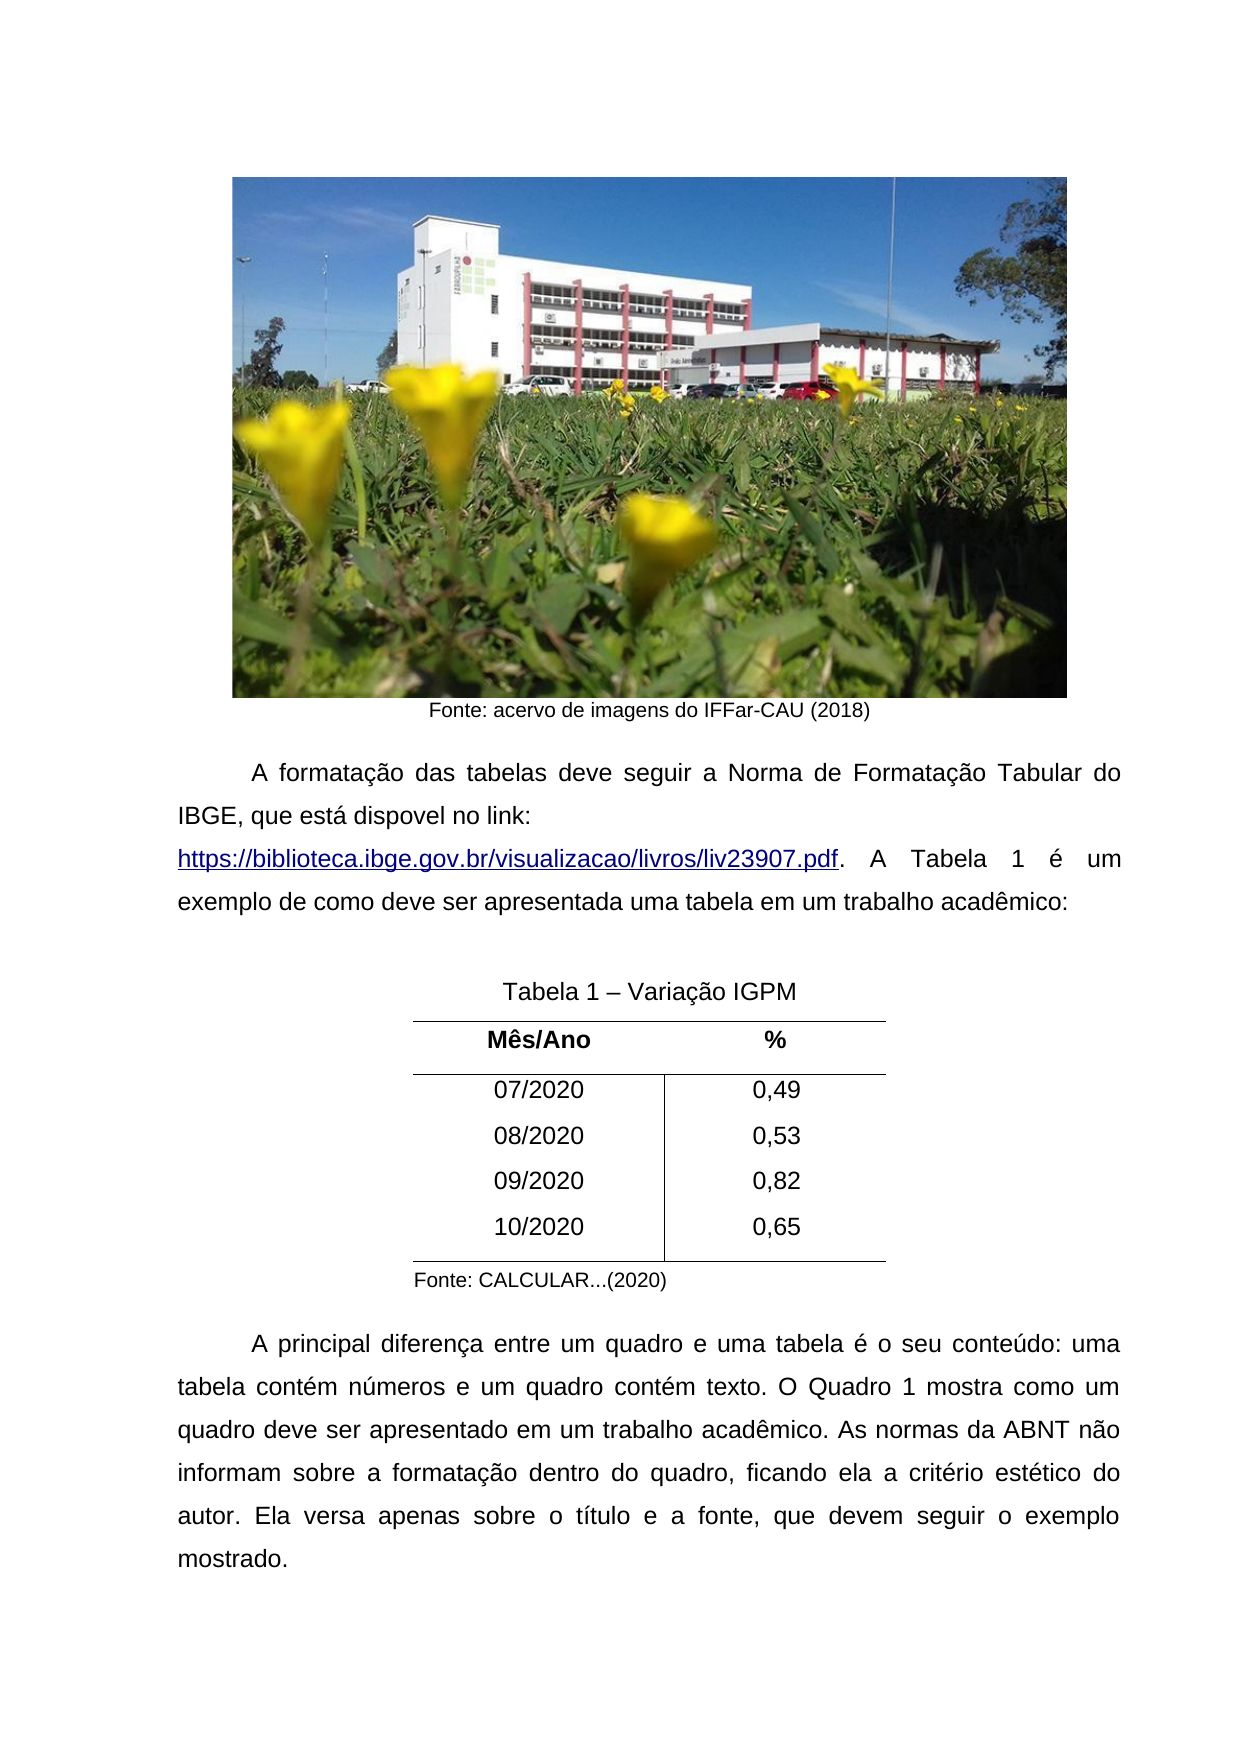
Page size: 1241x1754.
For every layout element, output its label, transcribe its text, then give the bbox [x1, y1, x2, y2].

text https://biblioteca.ibge.gov.br/visualizacao/livros/liv23907.pdf. A Tabela 1 é um exemplo de como deve ser apresentada uma tabela em um trabalho acadêmico: [177, 844, 1122, 916]
table_cell 0,82 [665, 1166, 886, 1212]
table_cell 10/2020 [413, 1212, 664, 1261]
table_cell 0,49 [665, 1075, 886, 1121]
text Fonte: CALCULAR...(2020) [177, 1268, 1122, 1292]
text A principal diferença entre um quadro e uma tabela é o seu conteúdo: uma tabela contém números e um quadro contém texto. O Quadro 1 mostra como um quadro deve ser apresentado em um trabalho acadêmico. As normas da ABNT não informam sobre a formatação dentro do quadro, ficando ela a critério estético do autor. Ela versa apenas sobre o título e a fonte, que devem seguir o exemplo mostrado. [177, 1329, 1122, 1573]
picture [232, 177, 1067, 698]
table_cell 09/2020 [413, 1166, 664, 1212]
table_cell 08/2020 [413, 1121, 664, 1166]
table_cell 0,65 [665, 1212, 886, 1261]
table_header % [664, 1022, 886, 1073]
table_cell 0,53 [665, 1121, 886, 1166]
table_cell 07/2020 [413, 1075, 664, 1121]
text Tabela 1 ‒ Variação IGPM [177, 977, 1122, 1006]
text A formatação das tabelas deve seguir a Norma de Formatação Tabular do IBGE, que está dispovel no link: [177, 758, 1122, 830]
table_header Mês/Ano [413, 1022, 664, 1073]
